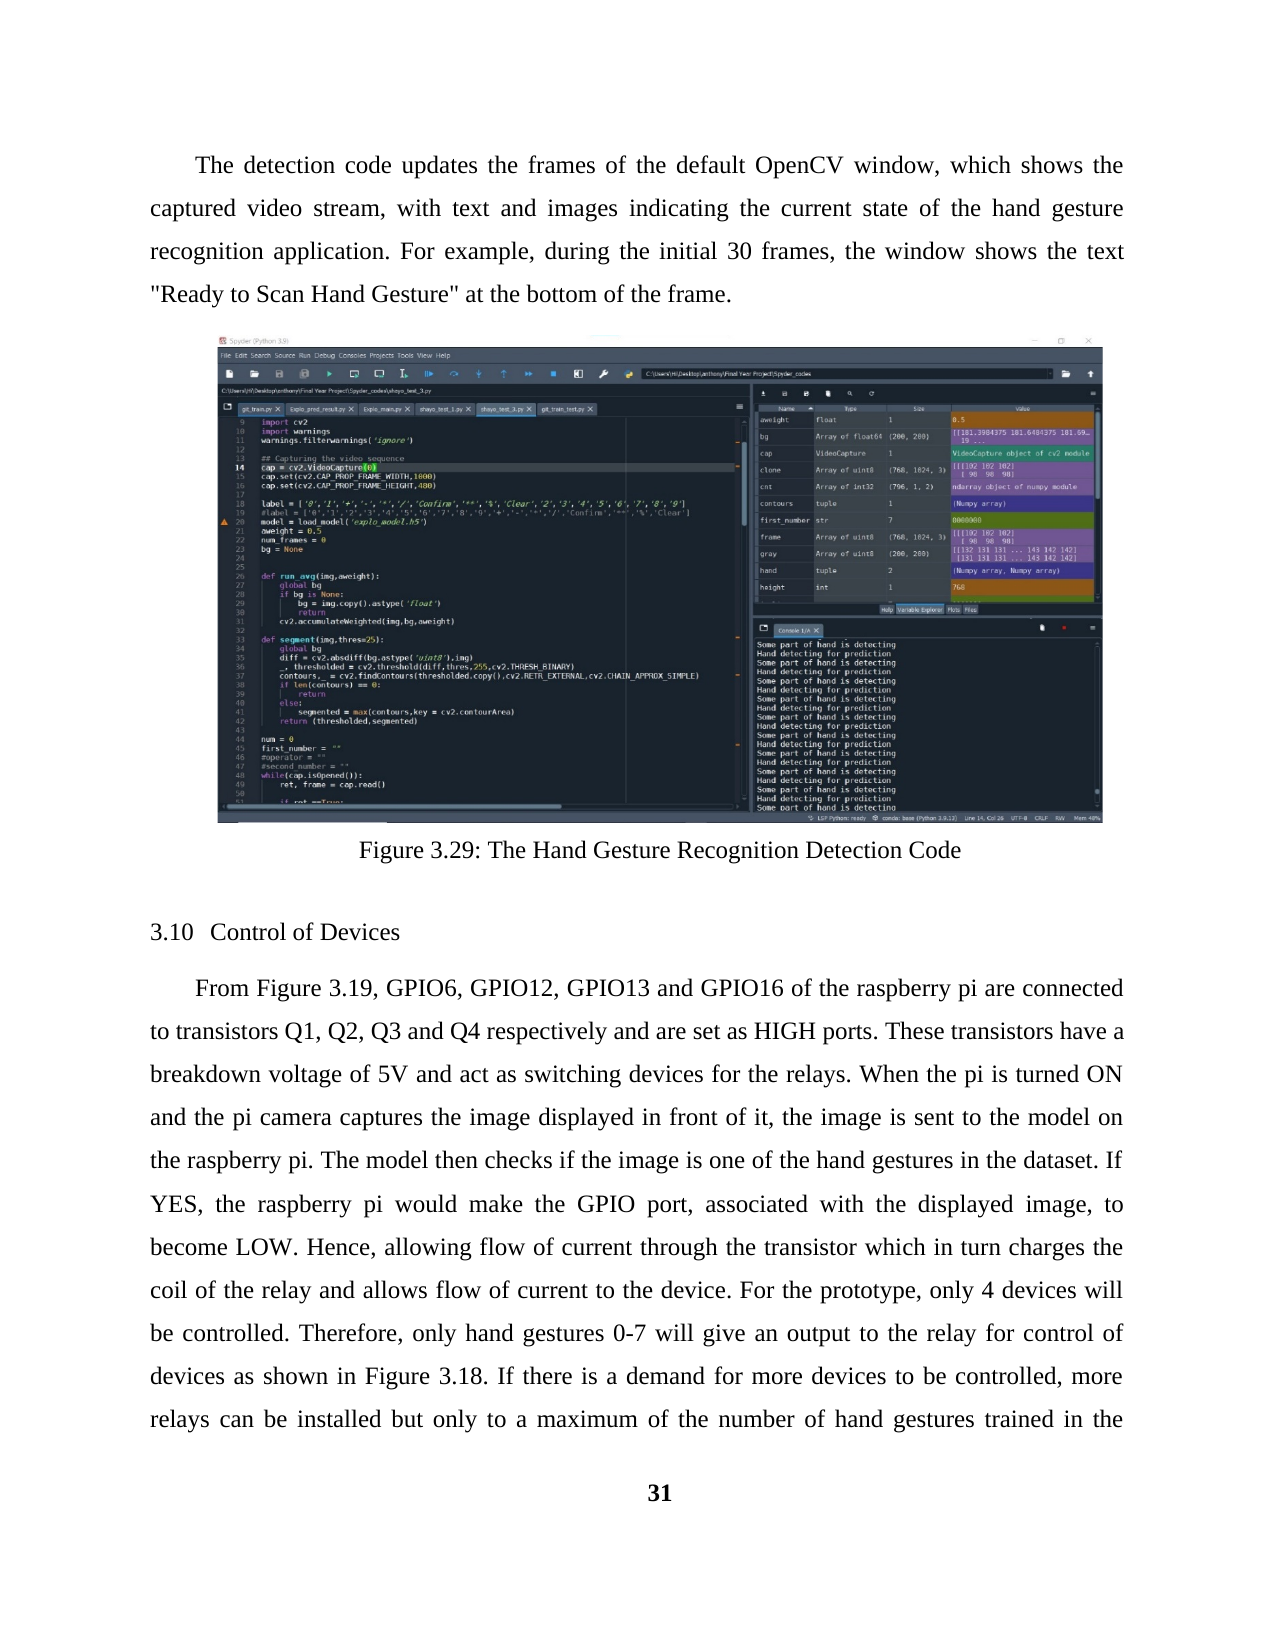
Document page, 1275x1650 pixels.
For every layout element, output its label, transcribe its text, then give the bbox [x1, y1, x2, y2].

picture [217, 335, 1103, 823]
subtitle Control of Devices [150, 917, 1125, 946]
text The detection code updates the frames of the default OpenCV window, which shows the captured video stream, with text and images indicating the current state of the hand gesture recognition application. For example, during the initial 30 frames, the window shows the text "Ready to Scan Hand Gesture" at the bottom of the frame. [150, 150, 1125, 308]
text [150, 973, 1125, 1433]
